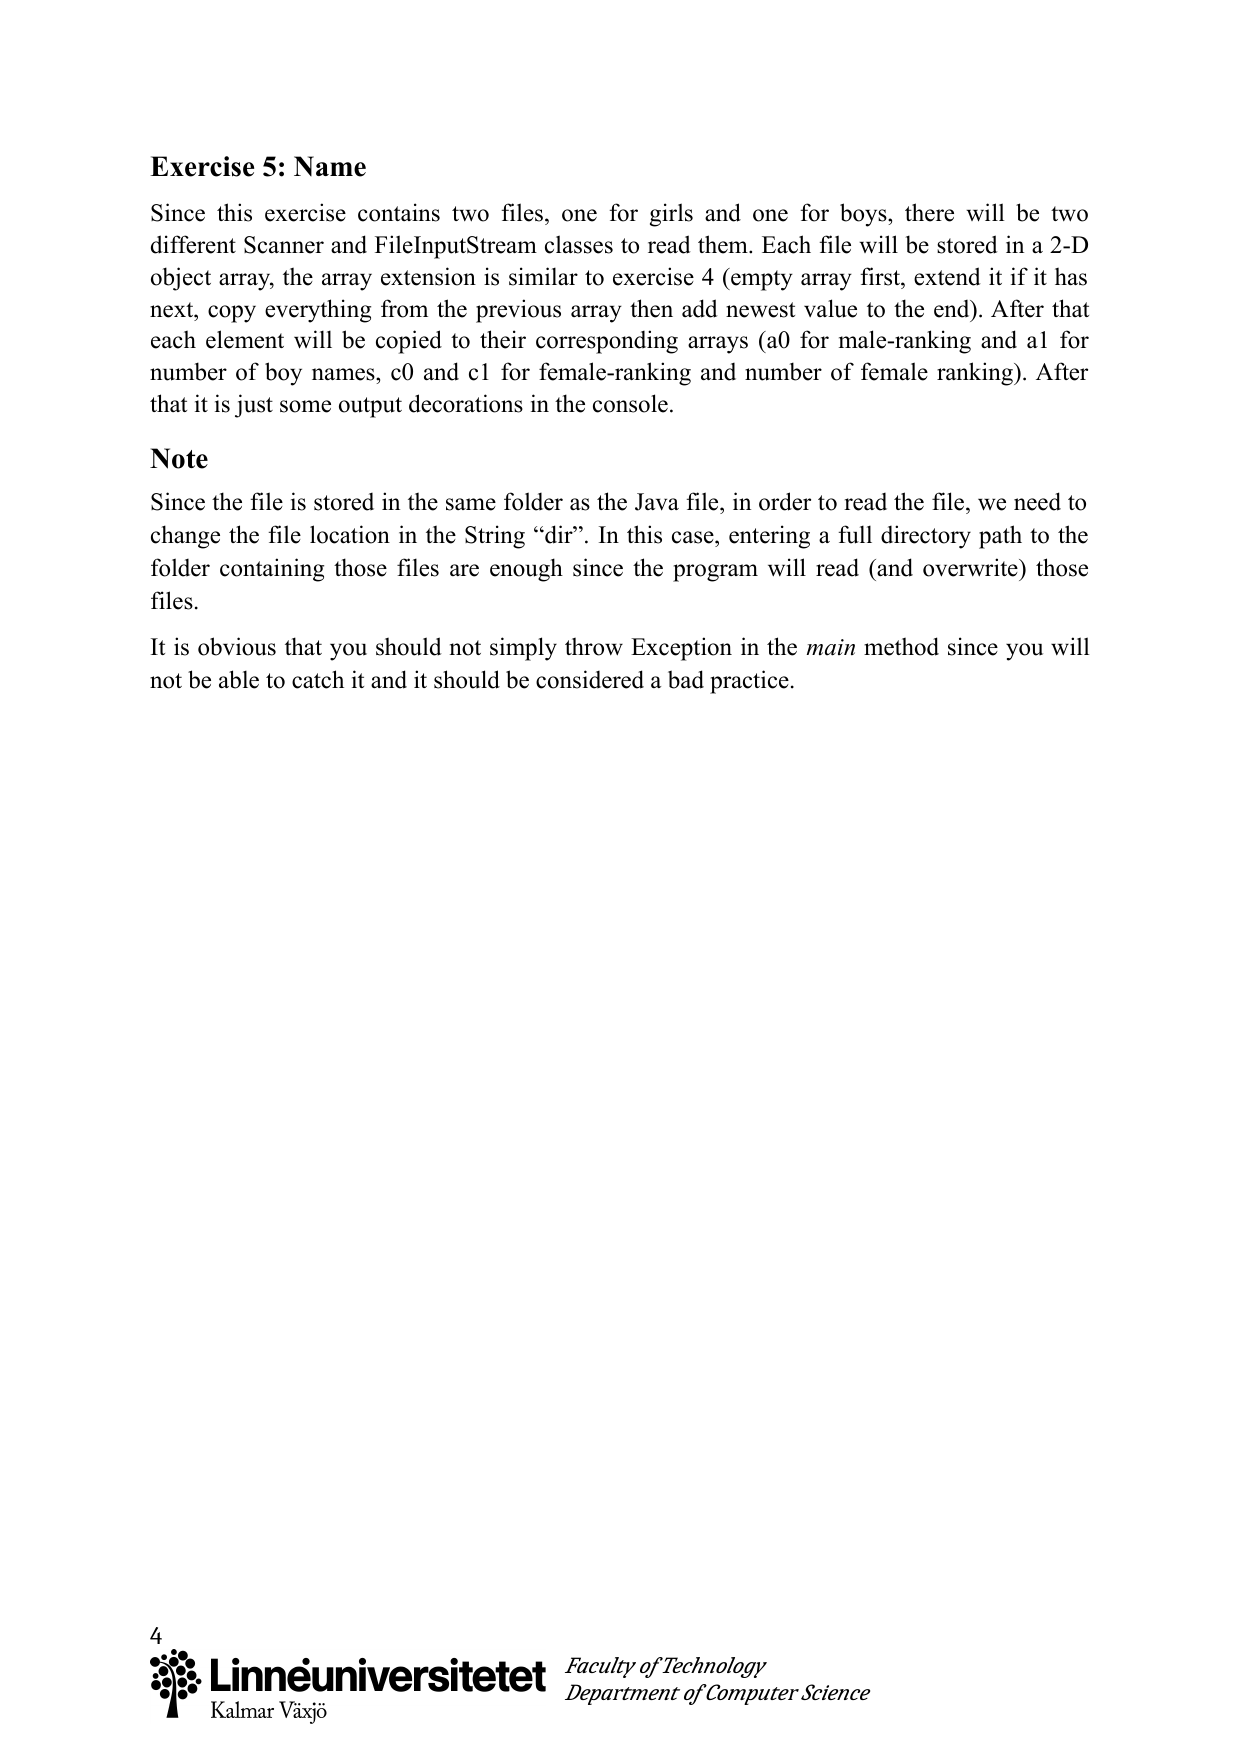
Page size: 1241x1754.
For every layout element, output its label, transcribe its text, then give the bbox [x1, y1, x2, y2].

picture [150, 1649, 546, 1724]
text Since the file is stored in the same folder as the Java file, in order to read the file, we need to change the file location in the String “dir”. In this case, entering a full directory path to the folder containing those files are enough since the program will read (and overwrite) those files. [150, 488, 1090, 615]
subtitle Exercise 5: Name [150, 150, 1090, 182]
text It is obvious that you should not simply throw Exception in the main method since you will not be able to catch it and it should be considered a bad practice. [150, 633, 1090, 694]
text Since this exercise contains two files, one for girls and one for boys, there will be two different Scanner and FileInputStream classes to read them. Each file will be stored in a 2-D object array, the array extension is similar to exercise 4 (empty array first, extend it if it has next, copy everything from the previous array then add newest value to the end). After that each element will be copied to their corresponding arrays (a0 for male-ranking and a1 for number of boy names, c0 and c1 for female-ranking and number of female ranking). After that it is just some output decorations in the console. [150, 199, 1090, 418]
subtitle Note [150, 443, 1090, 475]
